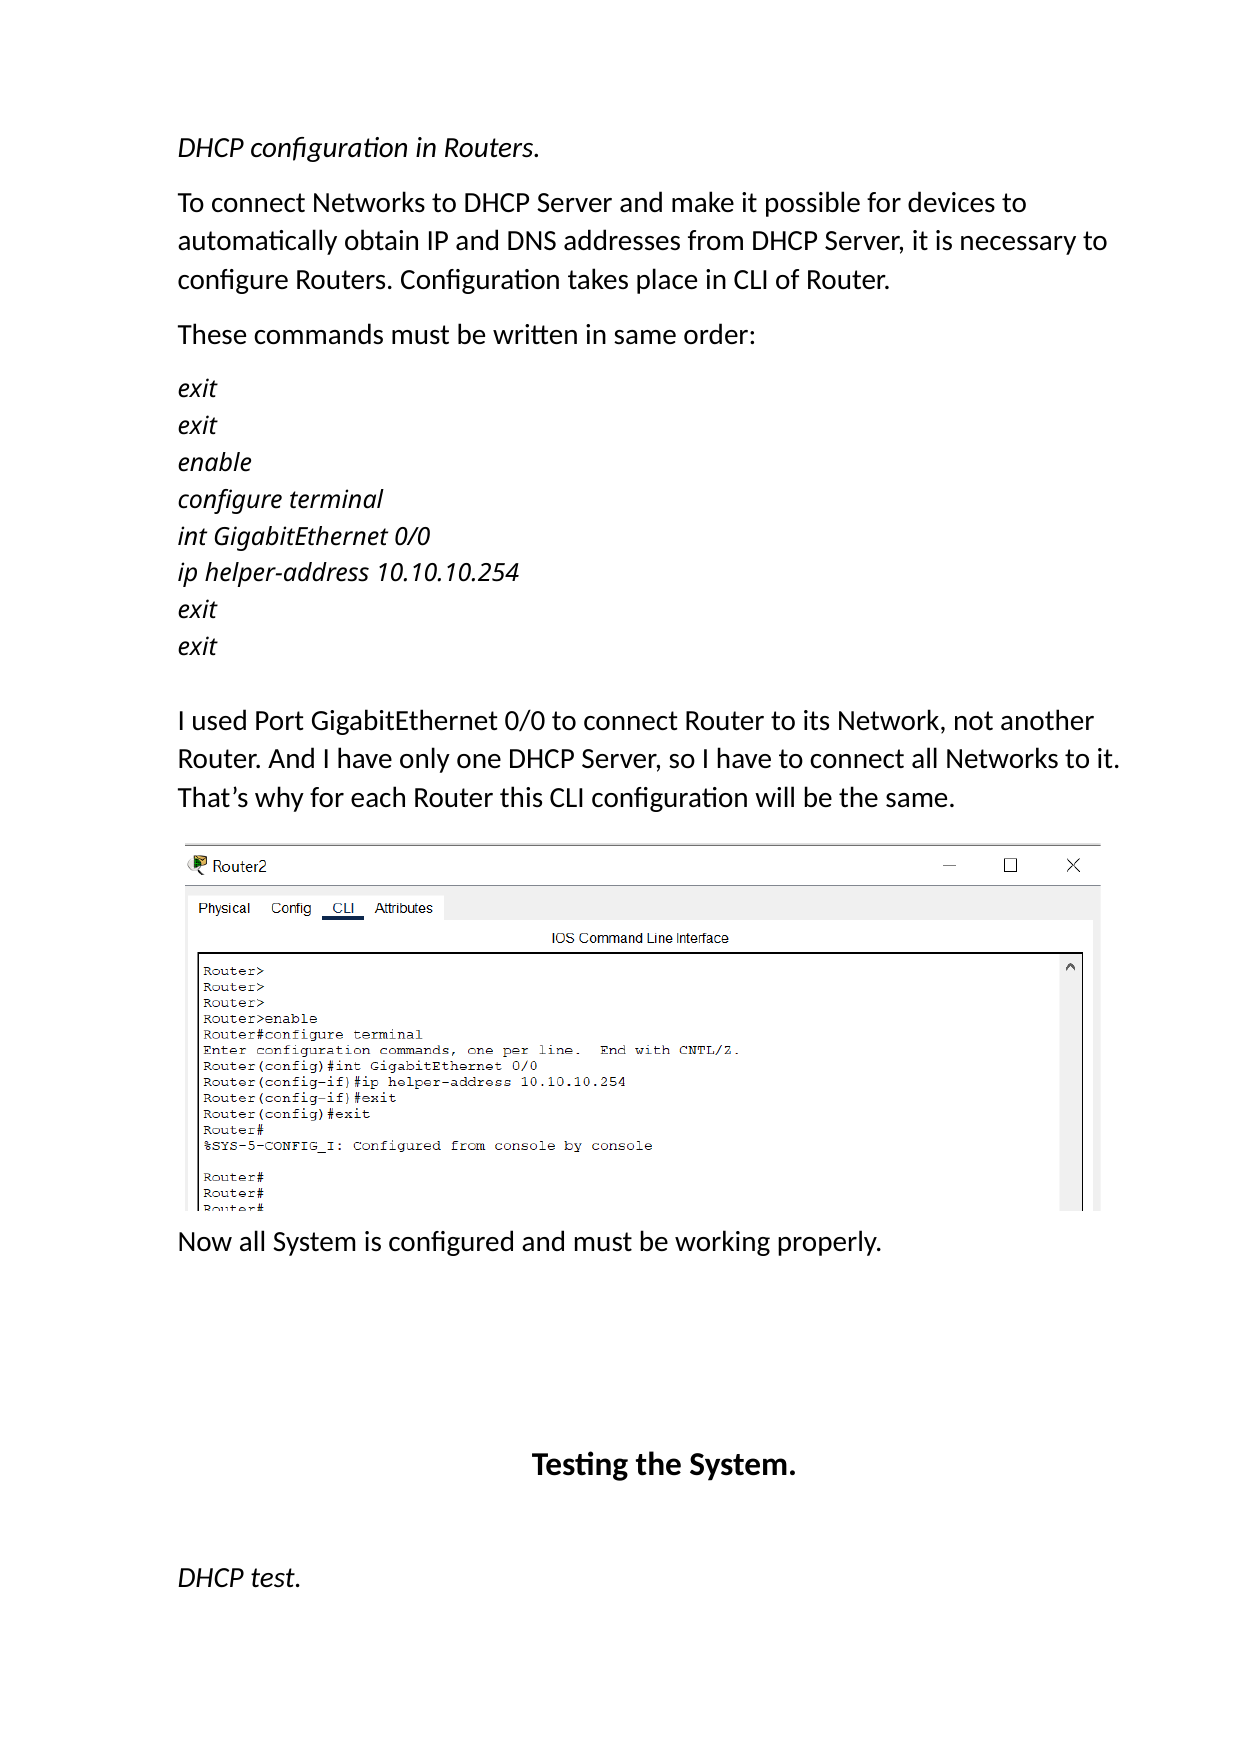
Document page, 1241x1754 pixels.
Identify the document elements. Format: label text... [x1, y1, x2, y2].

text To connect Networks to DHCP Server and make it possible for devices to automatically obtain IP and DNS addresses from DHCP Server, it is necessary to configure Routers. Configuration takes place in CLI of Router. [177, 184, 1152, 297]
text enable [177, 445, 1152, 479]
text DHCP configuration in Routers. [177, 129, 1152, 164]
text exit [177, 371, 1152, 405]
picture [185, 843, 1101, 1211]
text Testing the System. [177, 1443, 1152, 1484]
text ip helper-address 10.10.10.254 [177, 555, 1152, 589]
text exit [177, 592, 1152, 626]
text exit [177, 408, 1152, 442]
text These commands must be written in same order: [177, 316, 1152, 352]
text DHCP test. [177, 1559, 1152, 1594]
text exit [177, 628, 1152, 663]
text int GigabitEthernet 0/0 [177, 518, 1152, 552]
text configure terminal [177, 481, 1152, 516]
text I used Port GigabitEthernet 0/0 to connect Router to its Network, not another Router. And I have only one DHCP Server, so I have to connect all Networks to it. That’s why for each Router this CLI configuration will be the same. [177, 702, 1152, 814]
